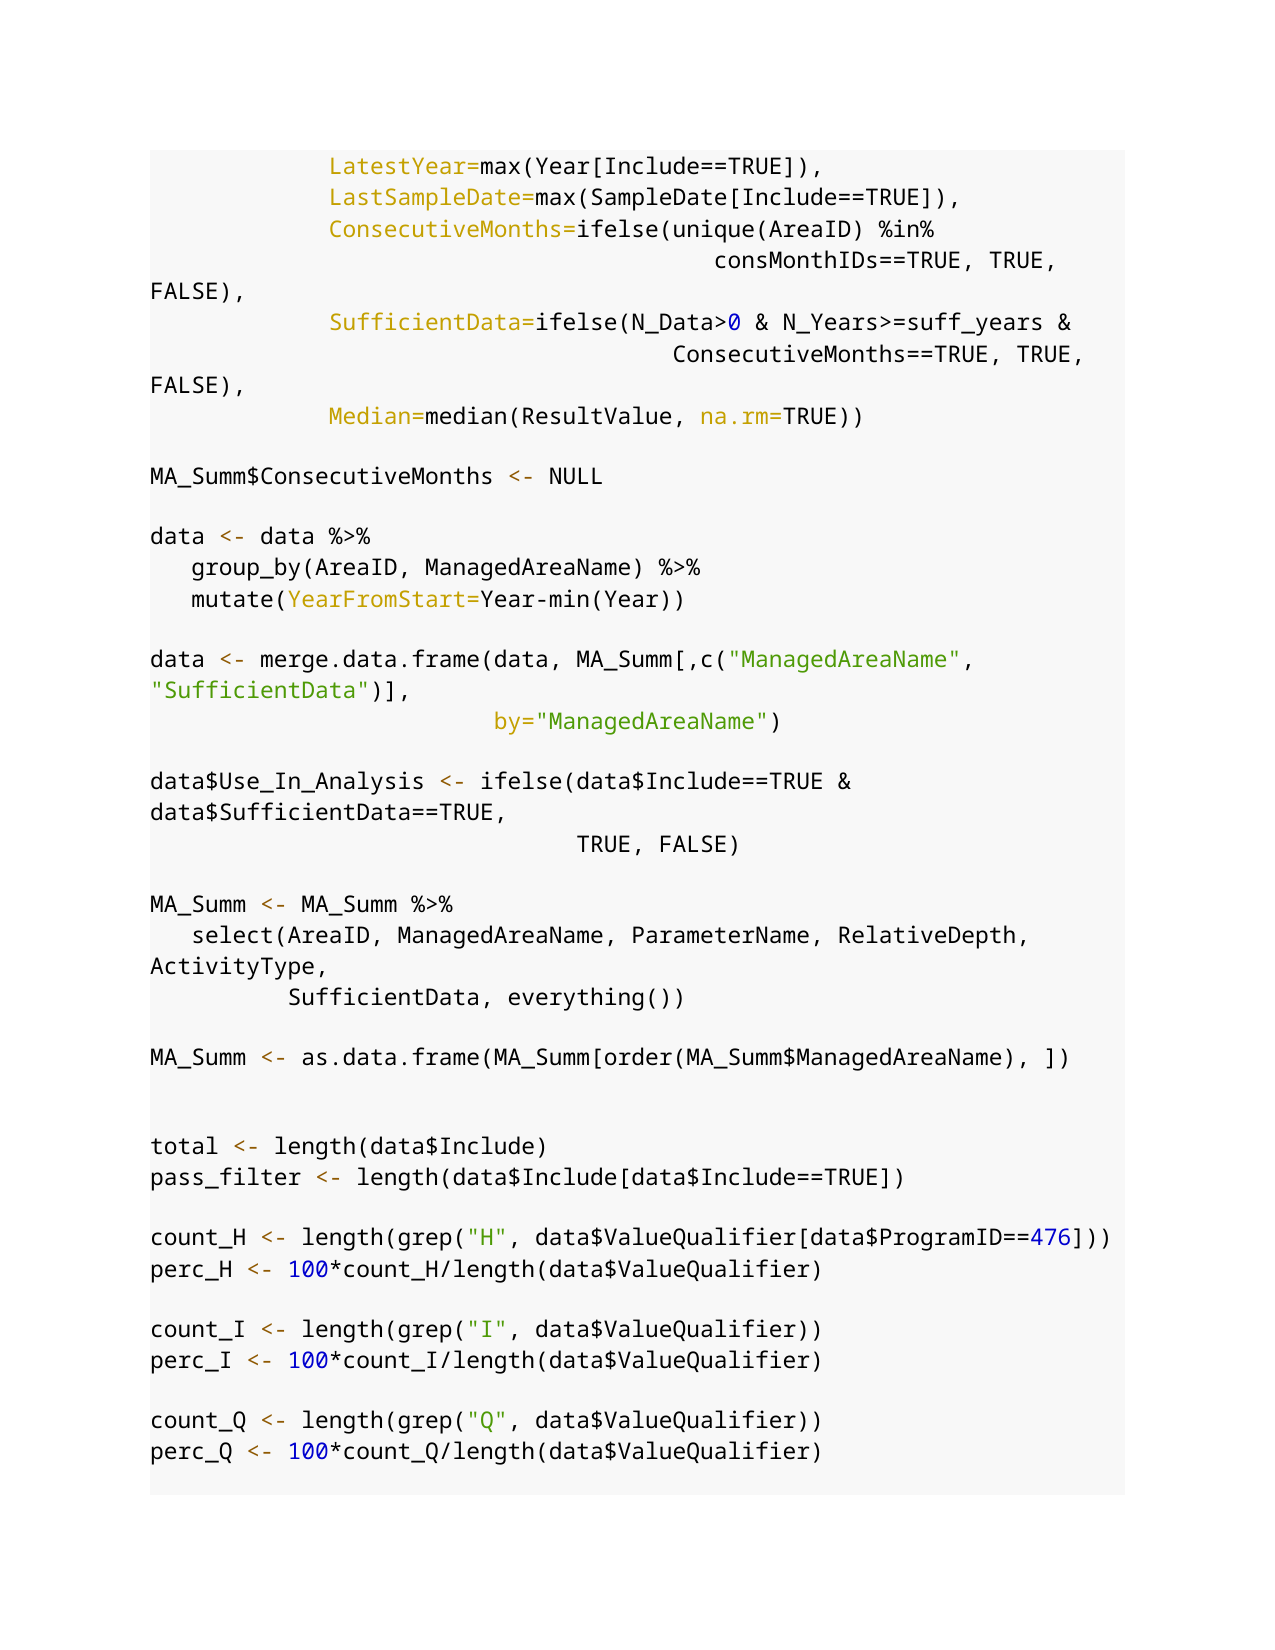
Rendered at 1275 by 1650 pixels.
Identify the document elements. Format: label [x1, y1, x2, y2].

text [150, 150, 1125, 1495]
